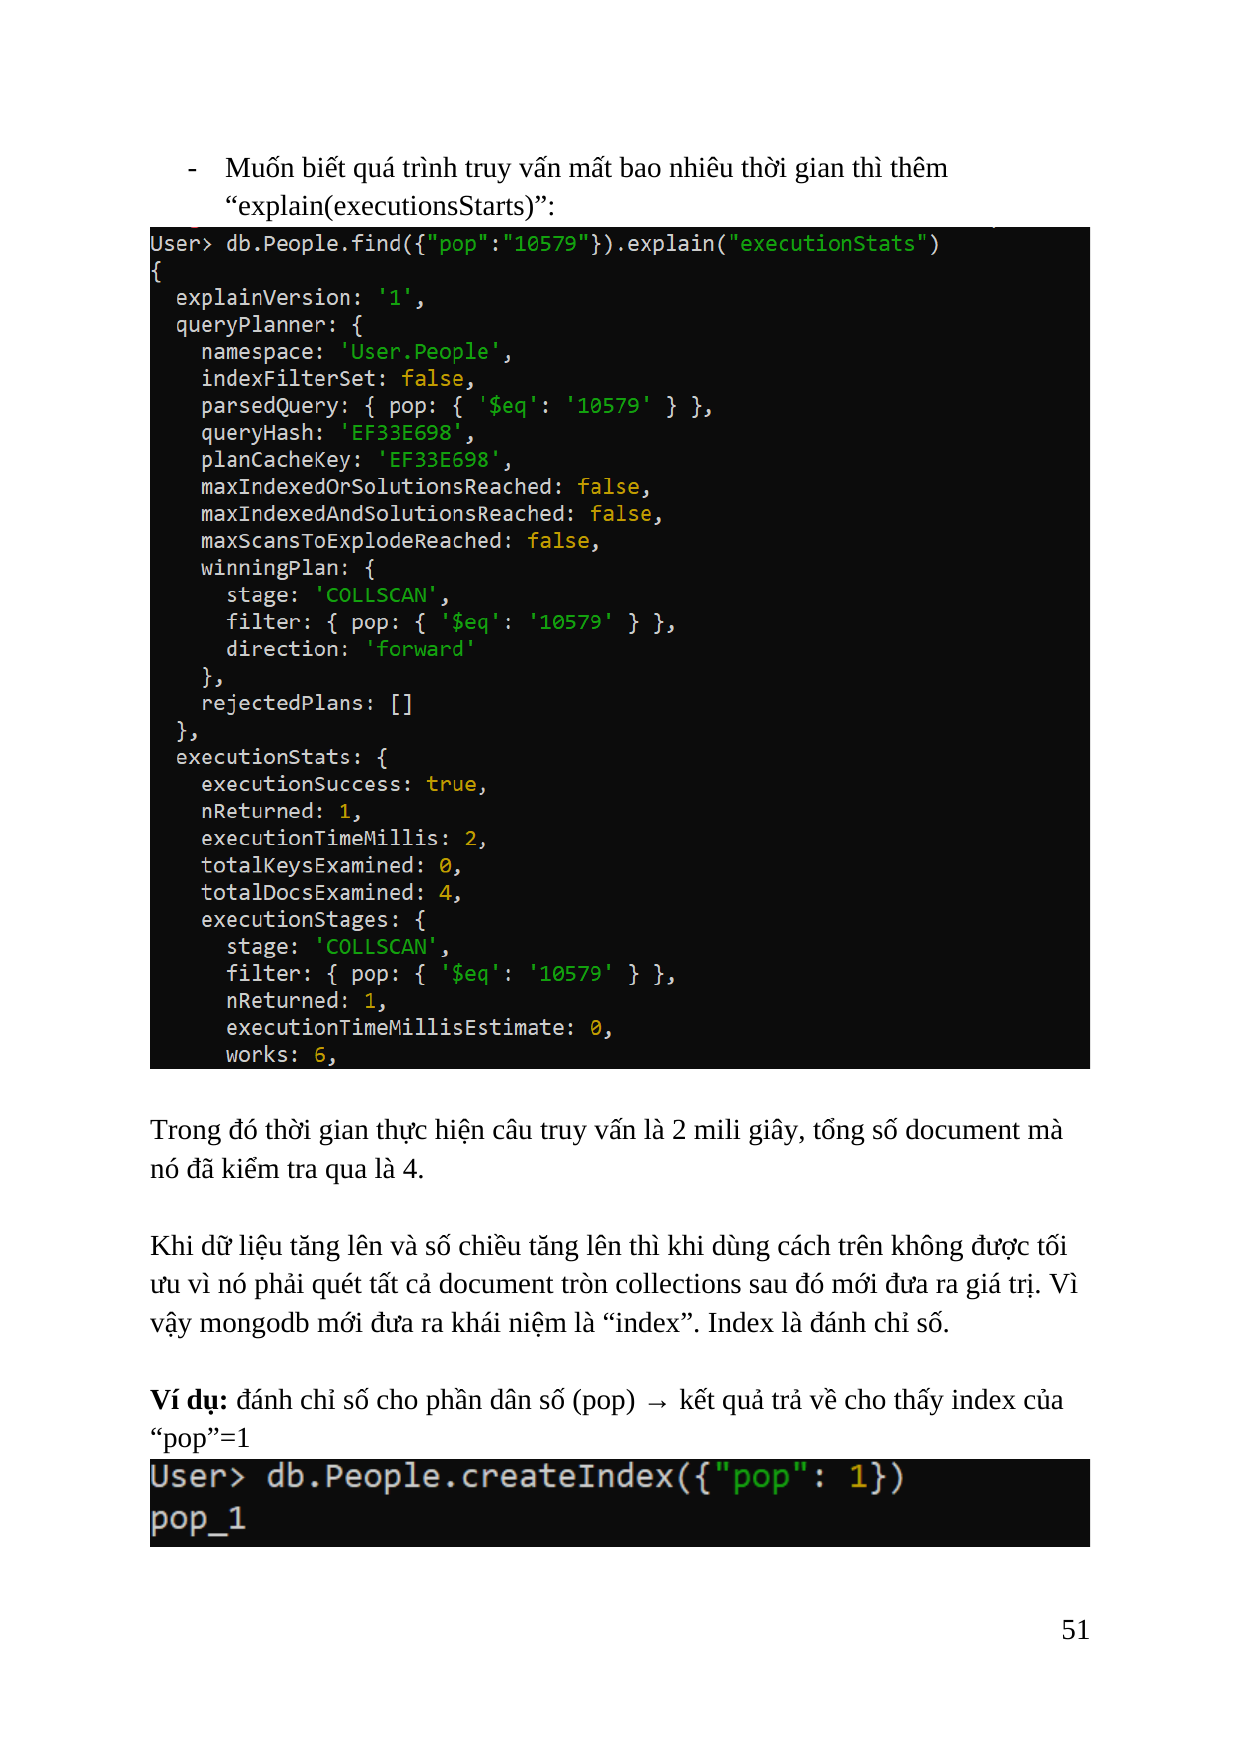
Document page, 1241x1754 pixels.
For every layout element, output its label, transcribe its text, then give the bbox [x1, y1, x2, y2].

text Ví dụ: đánh chỉ số cho phần dân số (pop) → kết quả trả về cho thấy index của “pop”=1 [150, 1382, 1090, 1454]
text Khi dữ liệu tăng lên và số chiều tăng lên thì khi dùng cách trên không được tối ưu vì nó phải quét tất cả document tròn collections sau đó mới đưa ra giá trị. Vì vậy mongodb mới đưa ra khái niệm là “index”. Index là đánh chỉ số. [150, 1228, 1090, 1338]
list Muốn biết quá trình truy vấn mất bao nhiêu thời gian thì thêm “explain(executionsStarts)”: [187, 150, 1090, 222]
picture [150, 227, 1091, 1069]
picture [150, 1459, 1091, 1547]
text Trong đó thời gian thực hiện câu truy vấn là 2 mili giây, tổng số document mà nó đã kiểm tra qua là 4. [150, 1112, 1090, 1184]
